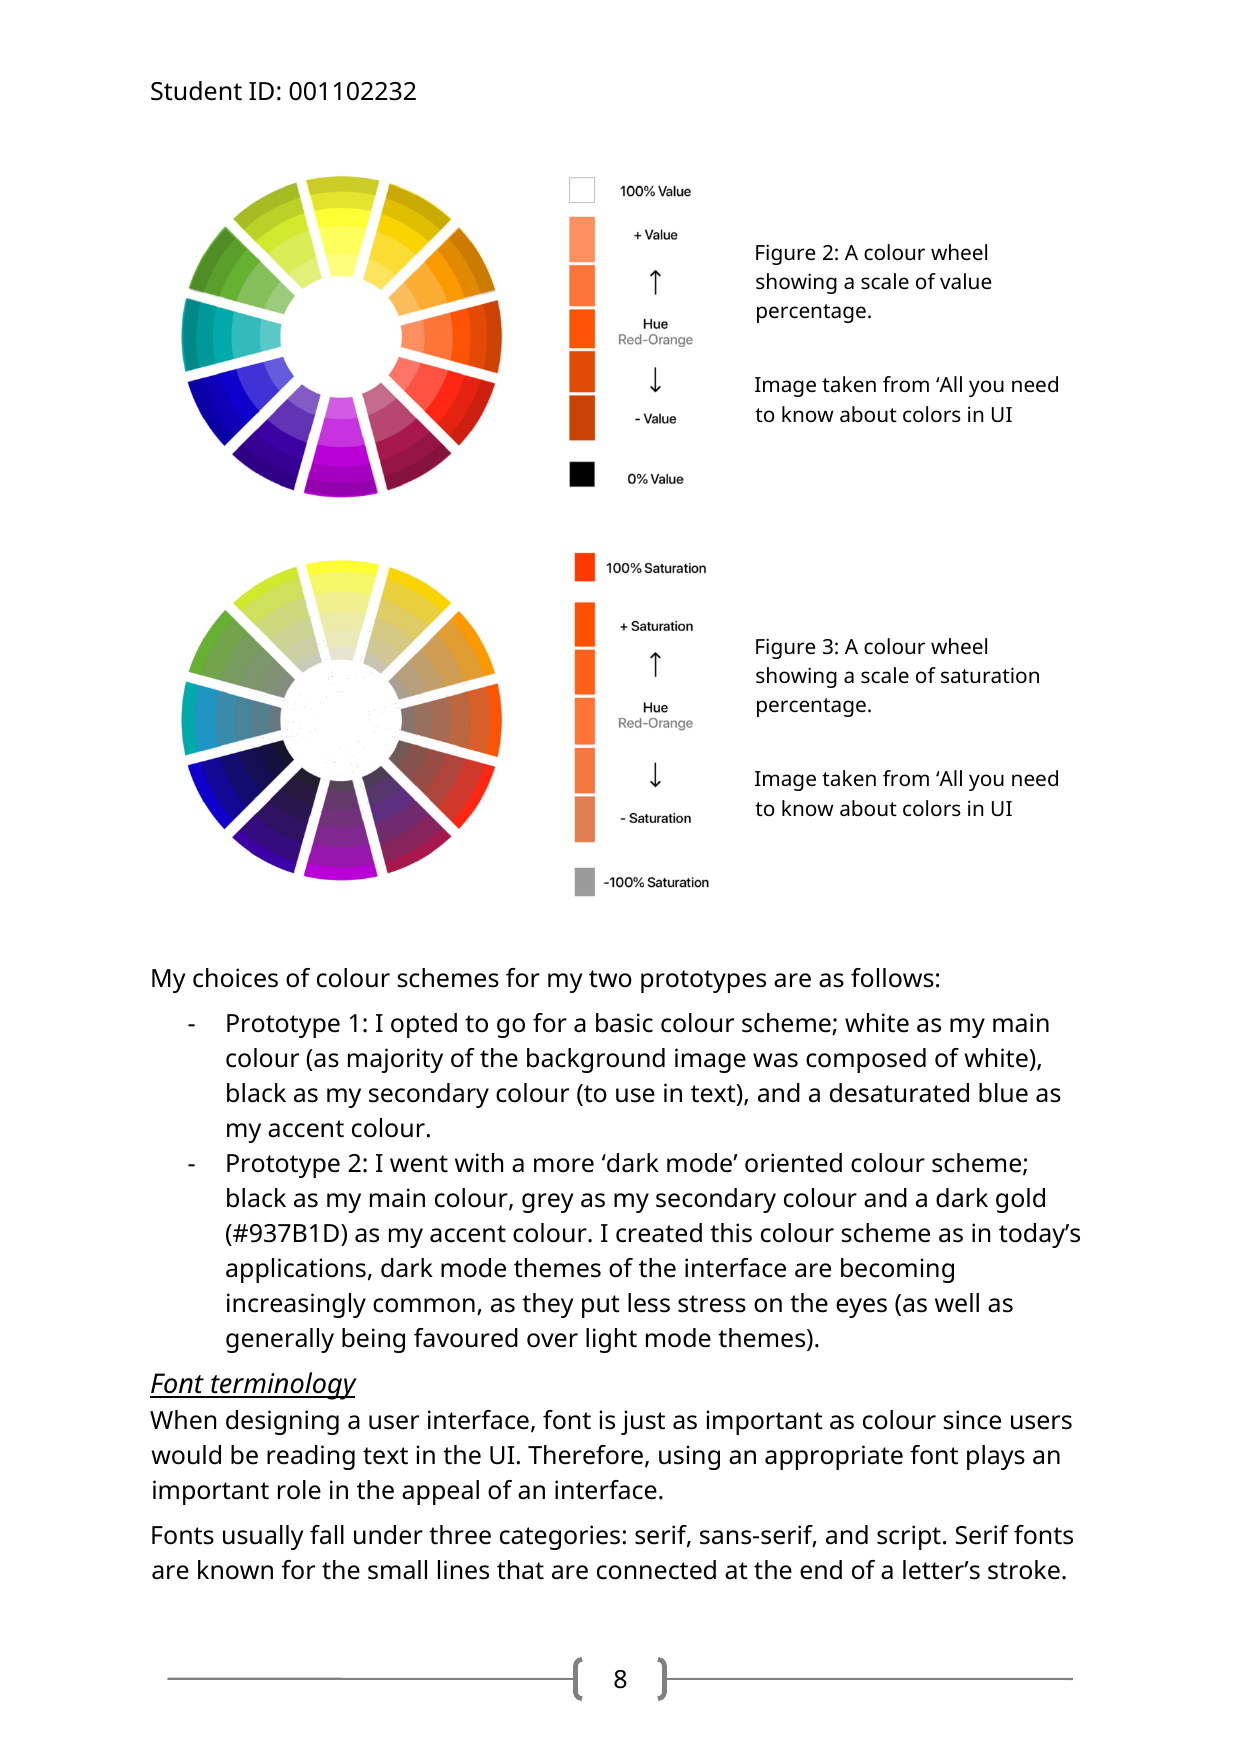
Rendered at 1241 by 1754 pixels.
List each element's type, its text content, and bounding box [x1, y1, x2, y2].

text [150, 1517, 1090, 1587]
picture [150, 533, 737, 906]
picture [150, 150, 737, 523]
list Prototype 1: I opted to go for a basic colour scheme; white as my main colour (as majority of the background image was composed of white), black as my secondary colour (to use in text), and a desaturated blue as my accent colour. [187, 1005, 1090, 1144]
text When designing a user interface, font is just as important as colour since users would be reading text in the UI. Therefore, using an appropriate font plays an important role in the appeal of an interface. [150, 1403, 1090, 1507]
subtitle Font terminology [150, 1365, 1090, 1402]
list Prototype 2: I went with a more ‘dark mode’ oriented colour scheme; black as my main colour, grey as my secondary colour and a dark gold (#937B1D) as my accent colour. I created this colour scheme as in today’s applications, dark mode themes of the interface are becoming increasingly common, as they put less stress on the eyes (as well as generally being favoured over light mode themes). [187, 1145, 1090, 1354]
text My choices of colour schemes for my two prototypes are as follows: [150, 961, 1090, 995]
